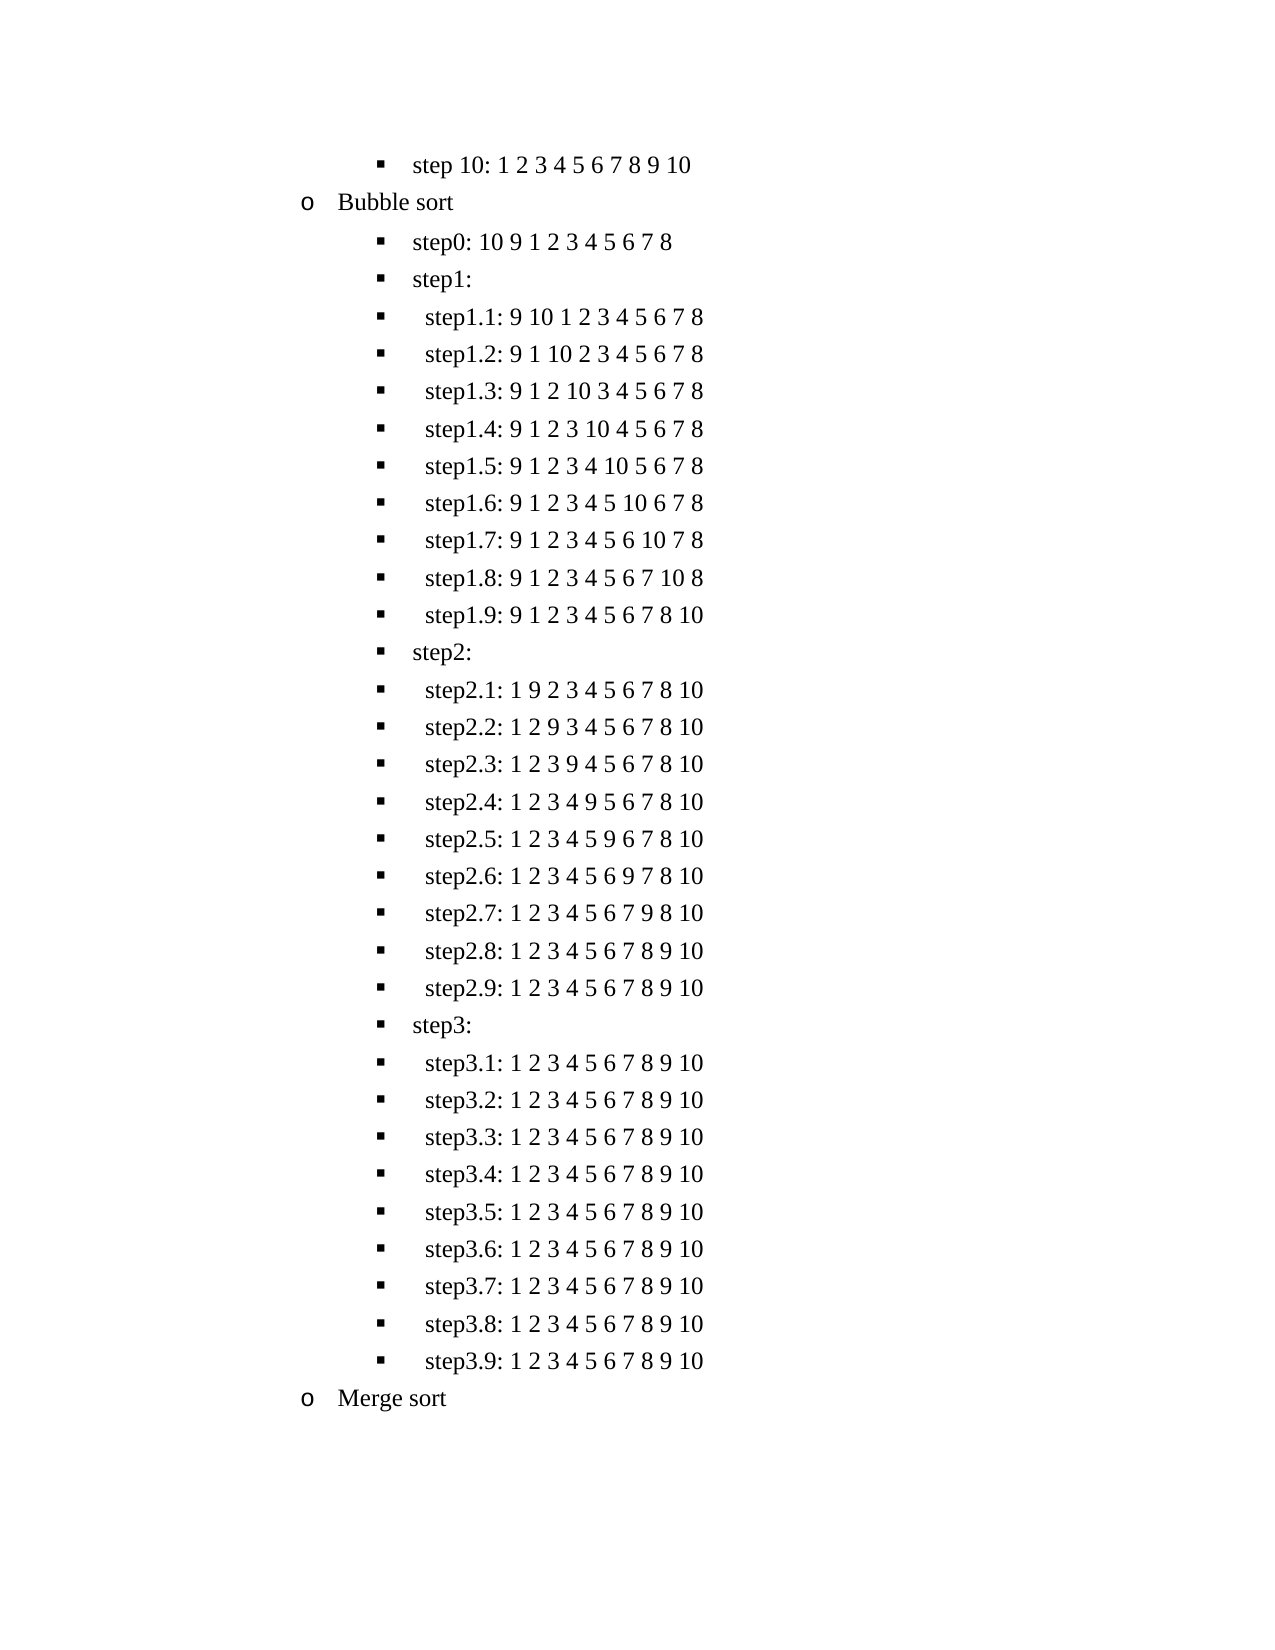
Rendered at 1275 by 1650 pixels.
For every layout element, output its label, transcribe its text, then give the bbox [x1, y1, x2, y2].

list step1.8: 9 1 2 3 4 5 6 7 10 8 [375, 563, 1125, 592]
list step2.6: 1 2 3 4 5 6 9 7 8 10 [375, 861, 1125, 890]
list step2.4: 1 2 3 4 9 5 6 7 8 10 [375, 787, 1125, 815]
list step1.2: 9 1 10 2 3 4 5 6 7 8 [375, 339, 1125, 368]
list step2.5: 1 2 3 4 5 9 6 7 8 10 [375, 824, 1125, 853]
list step1.5: 9 1 2 3 4 10 5 6 7 8 [375, 451, 1125, 480]
list step1.3: 9 1 2 10 3 4 5 6 7 8 [375, 376, 1125, 405]
list Merge sort [300, 1383, 1125, 1414]
list step2: [375, 637, 1125, 666]
list step1.7: 9 1 2 3 4 5 6 10 7 8 [375, 526, 1125, 554]
list step1.6: 9 1 2 3 4 5 10 6 7 8 [375, 488, 1125, 517]
list step3.9: 1 2 3 4 5 6 7 8 9 10 [375, 1346, 1125, 1375]
list step3.3: 1 2 3 4 5 6 7 8 9 10 [375, 1122, 1125, 1151]
list step2.3: 1 2 3 9 4 5 6 7 8 10 [375, 749, 1125, 778]
list step3: [375, 1010, 1125, 1039]
list step 10: 1 2 3 4 5 6 7 8 9 10 [375, 150, 1125, 179]
list step1.9: 9 1 2 3 4 5 6 7 8 10 [375, 600, 1125, 629]
list step3.7: 1 2 3 4 5 6 7 8 9 10 [375, 1271, 1125, 1300]
list step2.2: 1 2 9 3 4 5 6 7 8 10 [375, 712, 1125, 741]
list step3.1: 1 2 3 4 5 6 7 8 9 10 [375, 1048, 1125, 1076]
list step1: [375, 264, 1125, 293]
list step3.5: 1 2 3 4 5 6 7 8 9 10 [375, 1197, 1125, 1226]
list step1.4: 9 1 2 3 10 4 5 6 7 8 [375, 414, 1125, 442]
list step3.2: 1 2 3 4 5 6 7 8 9 10 [375, 1085, 1125, 1114]
list step2.1: 1 9 2 3 4 5 6 7 8 10 [375, 675, 1125, 703]
list step2.9: 1 2 3 4 5 6 7 8 9 10 [375, 973, 1125, 1002]
list step3.8: 1 2 3 4 5 6 7 8 9 10 [375, 1309, 1125, 1337]
list step0: 10 9 1 2 3 4 5 6 7 8 [375, 227, 1125, 256]
list step3.6: 1 2 3 4 5 6 7 8 9 10 [375, 1234, 1125, 1263]
list step1.1: 9 10 1 2 3 4 5 6 7 8 [375, 302, 1125, 331]
list step3.4: 1 2 3 4 5 6 7 8 9 10 [375, 1159, 1125, 1188]
list step2.8: 1 2 3 4 5 6 7 8 9 10 [375, 936, 1125, 964]
list Bubble sort [300, 187, 1125, 218]
list step2.7: 1 2 3 4 5 6 7 9 8 10 [375, 898, 1125, 927]
